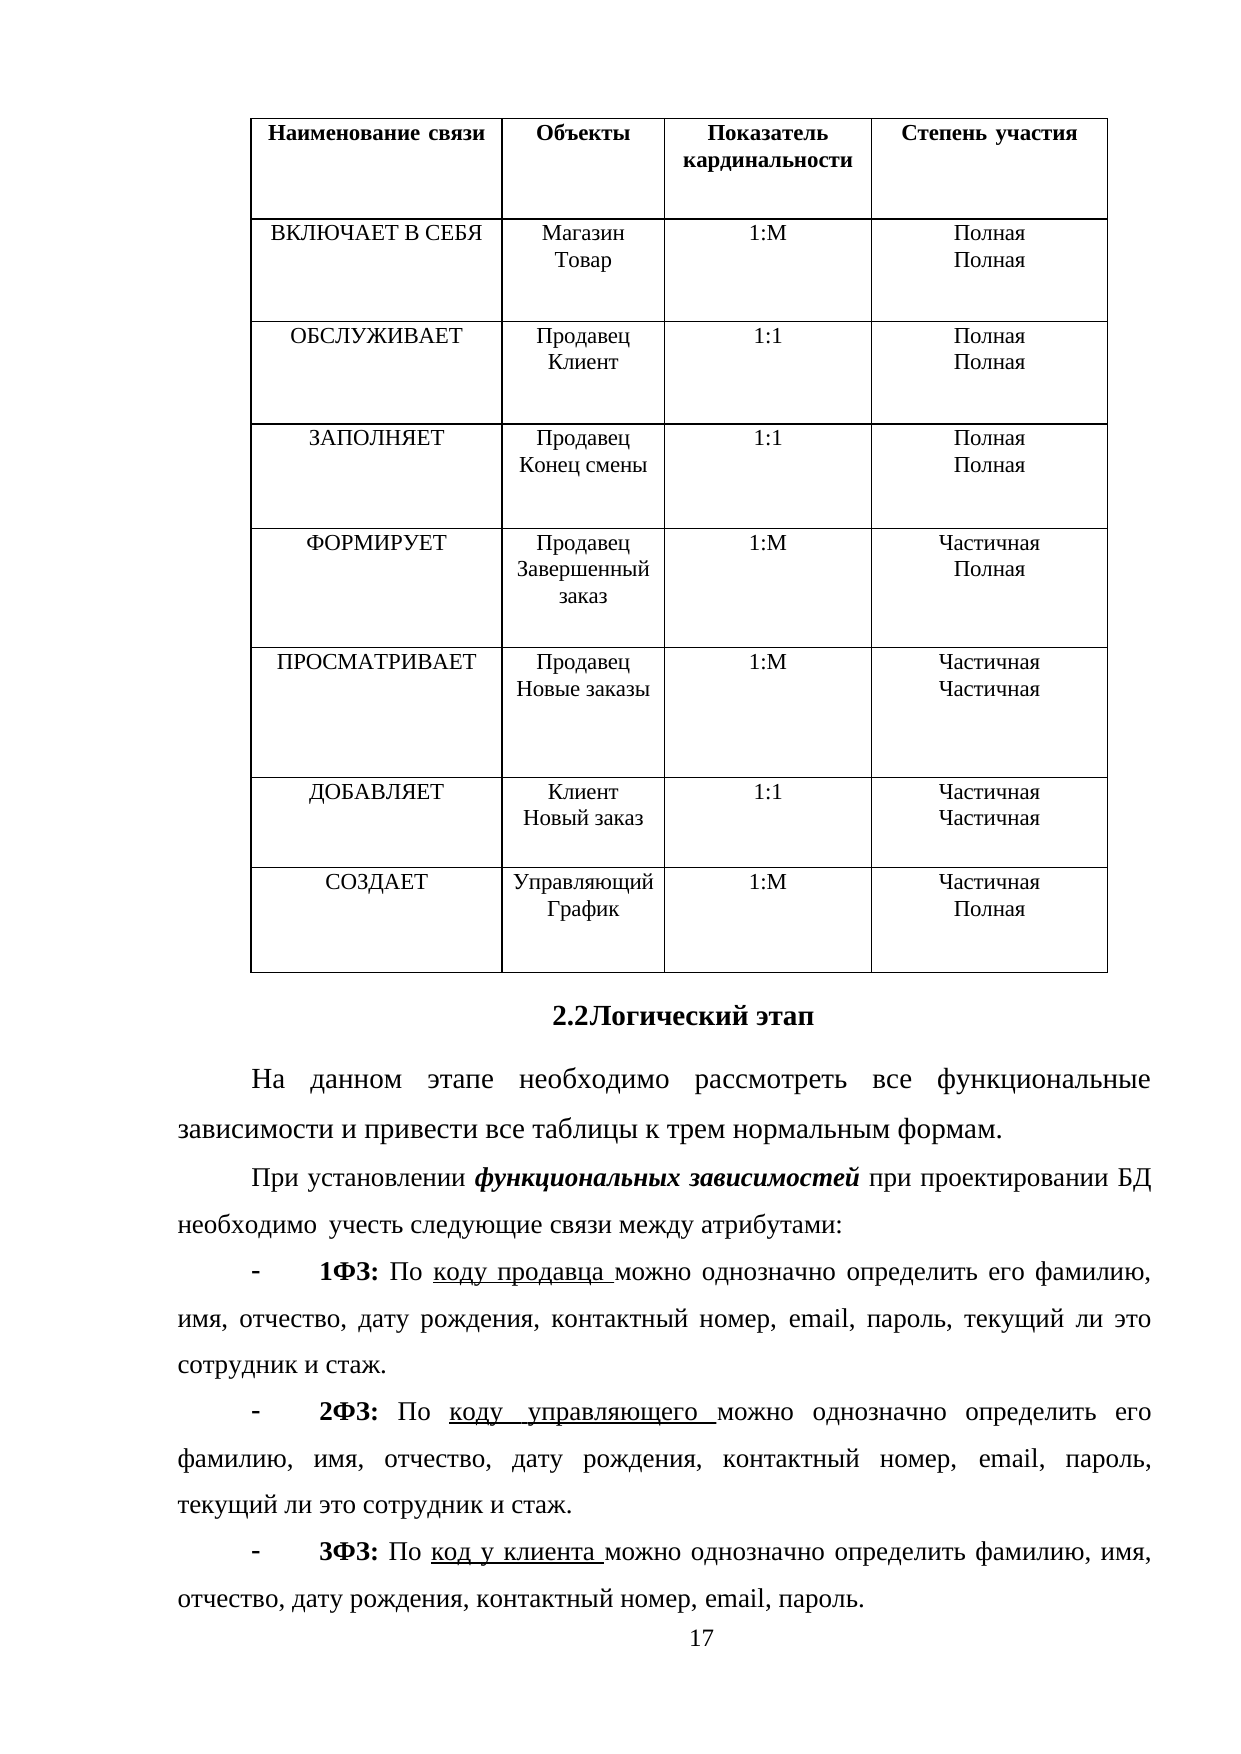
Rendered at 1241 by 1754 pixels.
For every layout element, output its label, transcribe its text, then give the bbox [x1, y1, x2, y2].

table_cell Полная Полная [872, 425, 1107, 528]
table_header Наименование связи [252, 119, 501, 218]
table_cell 1:М [665, 529, 871, 647]
table_header Степень участия [872, 119, 1107, 218]
table_header Показатель кардинальности [665, 119, 871, 218]
table_cell Продавец Завершенный заказ [503, 529, 664, 647]
table_cell Частичная Полная [872, 529, 1107, 647]
list Логический этап [215, 998, 1152, 1032]
table_cell ДОБАВЛЯЕТ [252, 778, 501, 867]
table_cell Магазин Товар [503, 220, 664, 321]
table_cell ОБСЛУЖИВАЕТ [252, 322, 501, 423]
table_cell 1:М [665, 868, 871, 972]
table_cell Частичная Полная [872, 868, 1107, 972]
table_cell Продавец Клиент [503, 322, 664, 423]
table_cell Клиент Новый заказ [503, 778, 664, 867]
table_header Объекты [503, 119, 664, 218]
table_cell 1:1 [665, 778, 871, 867]
table_cell Продавец Новые заказы [503, 648, 664, 777]
table_cell Управляющий График [503, 868, 664, 972]
table_cell Частичная Частичная [872, 648, 1107, 777]
list 2ФЗ: По коду управляющего можно однозначно определить его фамилию, имя, отчество, дату рождения, контактный номер, email, пароль, текущий ли это сотрудник и стаж. [177, 1395, 1152, 1519]
list 1ФЗ: По коду продавца можно однозначно определить его фамилию, имя, отчество, дату рождения, контактный номер, email, пароль, текущий ли это сотрудник и стаж. [177, 1255, 1152, 1379]
table_cell СОЗДАЕТ [252, 868, 501, 972]
table_cell ЗАПОЛНЯЕТ [252, 425, 501, 528]
text На данном этапе необходимо рассмотреть все функциональные зависимости и привести все таблицы к трем нормальным формам. [177, 1061, 1152, 1145]
table_cell Продавец Конец смены [503, 425, 664, 528]
table_cell 1:1 [665, 322, 871, 423]
table_cell ПРОСМАТРИВАЕТ [252, 648, 501, 777]
table_cell Частичная Частичная [872, 778, 1107, 867]
table_cell 1:1 [665, 425, 871, 528]
table_cell Полная Полная [872, 220, 1107, 321]
table_cell ФОРМИРУЕТ [252, 529, 501, 647]
table_cell 1:M [665, 220, 871, 321]
table_cell Полная Полная [872, 322, 1107, 423]
list 3ФЗ: По код у клиента можно однозначно определить фамилию, имя, отчество, дату рождения, контактный номер, email, пароль. [177, 1535, 1152, 1613]
table_cell ВКЛЮЧАЕТ В СЕБЯ [252, 220, 501, 321]
table_cell 1:М [665, 648, 871, 777]
text При установлении функциональных зависимостей при проектировании БД необходимо учесть следующие связи между атрибутами: [177, 1162, 1152, 1239]
